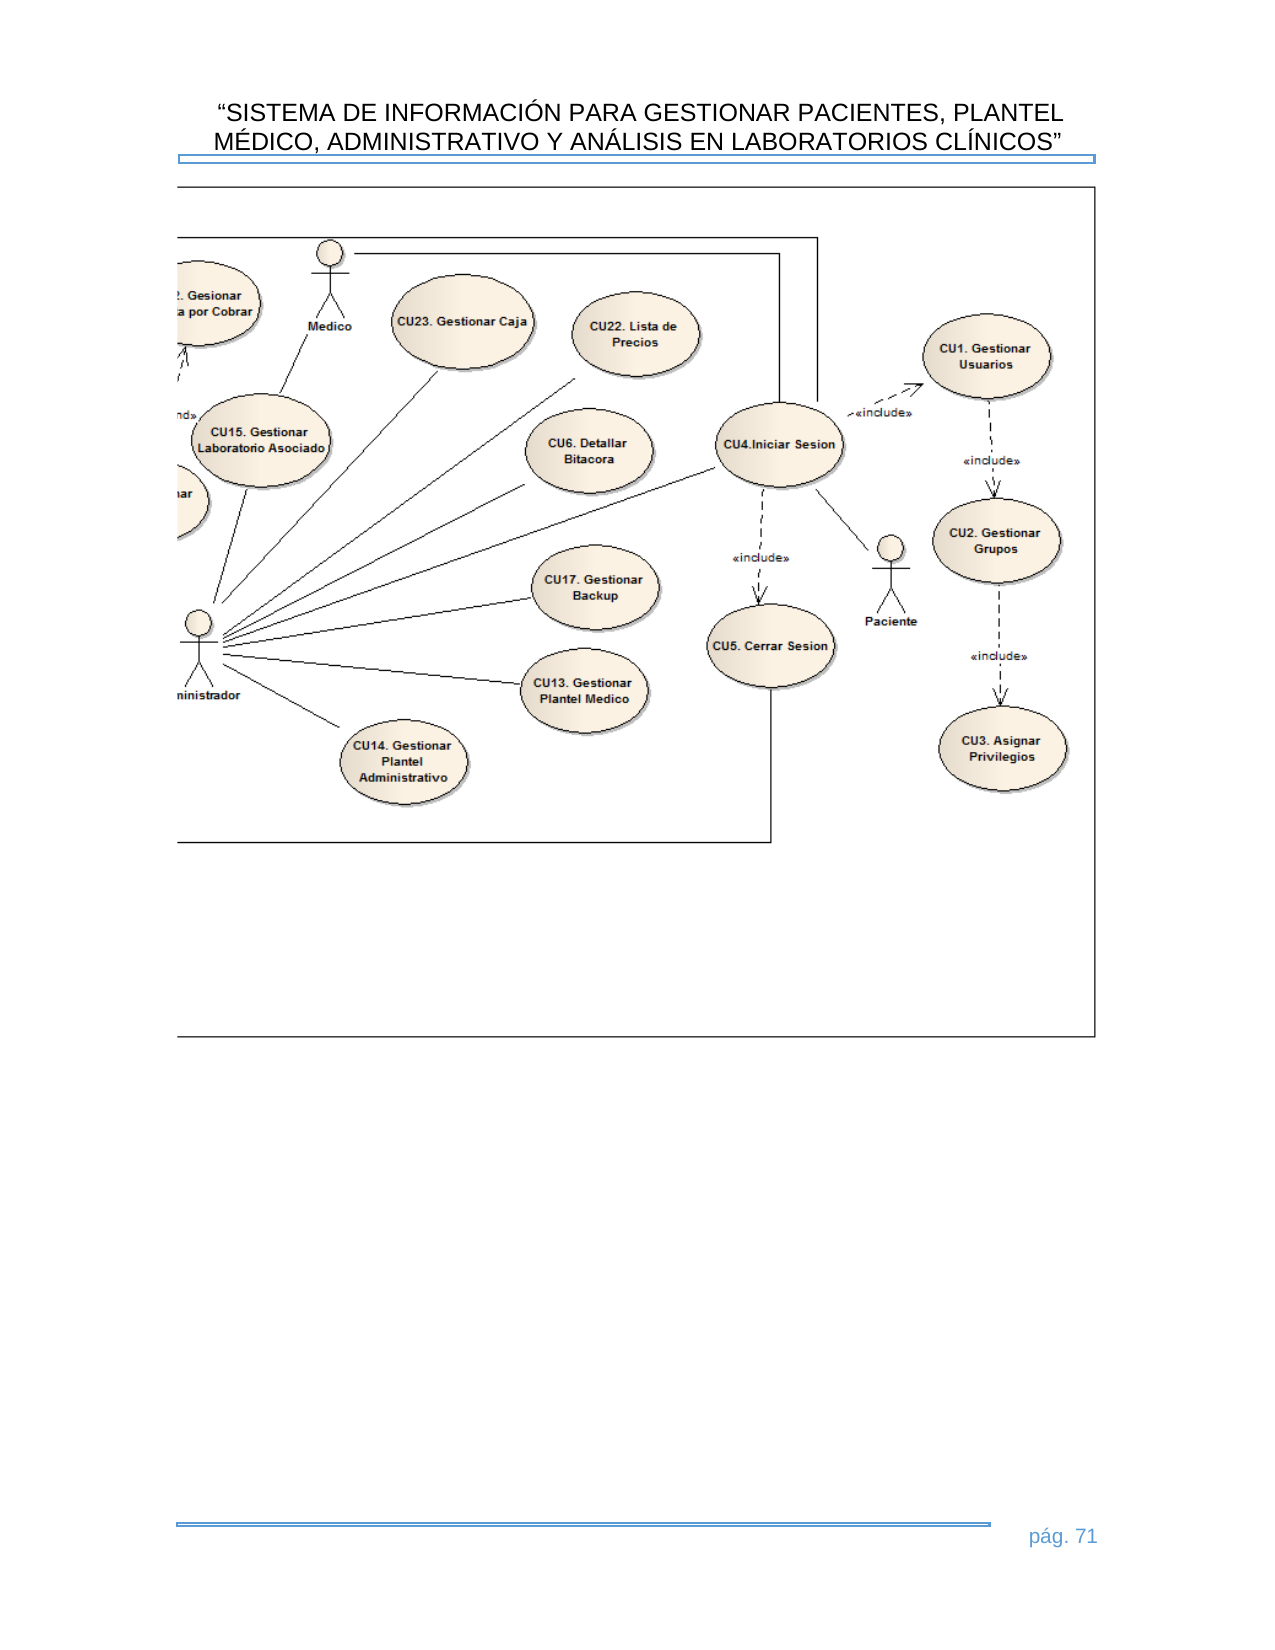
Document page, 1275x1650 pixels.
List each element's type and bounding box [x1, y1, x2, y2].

picture [177, 184, 1098, 1040]
